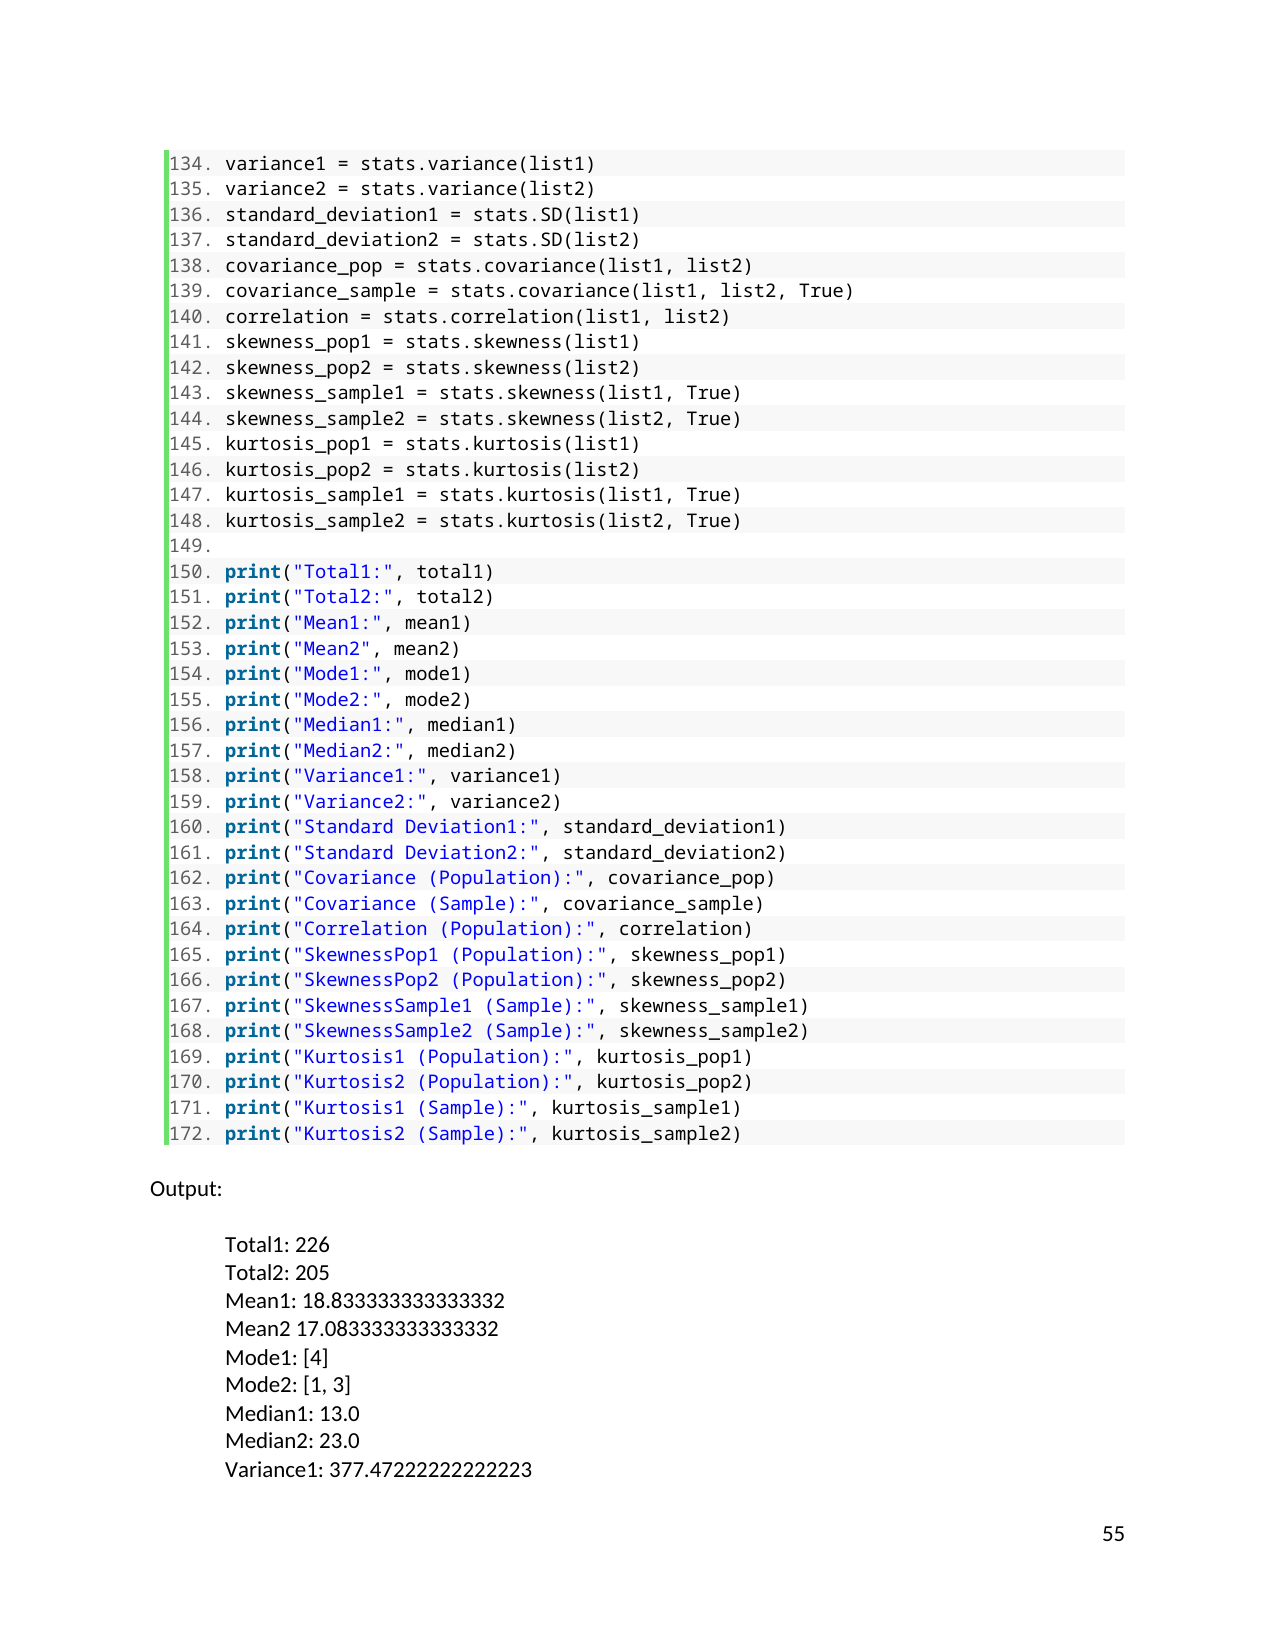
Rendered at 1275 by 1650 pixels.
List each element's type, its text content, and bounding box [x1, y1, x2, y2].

list print("SkewnessPop2 (Population):", skewness_pop2) [169, 967, 1125, 992]
list print("Correlation (Population):", correlation) [169, 916, 1125, 941]
list variance2 = stats.variance(list2) [169, 176, 1125, 201]
list print("Covariance (Sample):", covariance_sample) [169, 890, 1125, 916]
list skewness_sample2 = stats.skewness(list2, True) [169, 405, 1125, 431]
list print("Mean2", mean2) [169, 635, 1125, 660]
text Variance1: 377.47222222222223 [225, 1455, 1125, 1483]
text Mean1: 18.833333333333332 [225, 1287, 1125, 1314]
list skewness_pop1 = stats.skewness(list1) [169, 329, 1125, 354]
list print("Kurtosis1 (Population):", kurtosis_pop1) [169, 1043, 1125, 1069]
list covariance_pop = stats.covariance(list1, list2) [169, 252, 1125, 278]
list print("Standard Deviation1:", standard_deviation1) [169, 813, 1125, 839]
list print("SkewnessSample2 (Sample):", skewness_sample2) [169, 1018, 1125, 1043]
text Mean2 17.083333333333332 [225, 1314, 1125, 1343]
list print("Mean1:", mean1) [169, 609, 1125, 635]
text Total1: 226 [225, 1231, 1125, 1258]
text Median2: 23.0 [225, 1427, 1125, 1455]
list print("Variance1:", variance1) [169, 762, 1125, 788]
list print("Median2:", median2) [169, 737, 1125, 762]
list print("SkewnessPop1 (Population):", skewness_pop1) [169, 941, 1125, 967]
text Total2: 205 [225, 1258, 1125, 1287]
list print("Mode2:", mode2) [169, 686, 1125, 711]
list print("Kurtosis1 (Sample):", kurtosis_sample1) [169, 1094, 1125, 1120]
list kurtosis_sample2 = stats.kurtosis(list2, True) [169, 507, 1125, 533]
text Mode1: [4] [225, 1343, 1125, 1371]
text Median1: 13.0 [225, 1399, 1125, 1427]
list print("Covariance (Population):", covariance_pop) [169, 864, 1125, 890]
list print("Total1:", total1) [169, 558, 1125, 584]
list variance1 = stats.variance(list1) [169, 150, 1125, 176]
list print("SkewnessSample1 (Sample):", skewness_sample1) [169, 992, 1125, 1018]
list skewness_pop2 = stats.skewness(list2) [169, 354, 1125, 380]
list skewness_sample1 = stats.skewness(list1, True) [169, 380, 1125, 405]
list print("Standard Deviation2:", standard_deviation2) [169, 839, 1125, 864]
list correlation = stats.correlation(list1, list2) [169, 303, 1125, 329]
list print("Median1:", median1) [169, 711, 1125, 737]
list print("Mode1:", mode1) [169, 660, 1125, 686]
list covariance_sample = stats.covariance(list1, list2, True) [169, 278, 1125, 303]
text Output: [150, 1174, 1125, 1202]
text Mode2: [1, 3] [225, 1371, 1125, 1399]
list kurtosis_pop2 = stats.kurtosis(list2) [169, 456, 1125, 482]
list kurtosis_pop1 = stats.kurtosis(list1) [169, 431, 1125, 456]
list print("Kurtosis2 (Sample):", kurtosis_sample2) [169, 1120, 1125, 1145]
list print("Total2:", total2) [169, 584, 1125, 609]
list print("Variance2:", variance2) [169, 788, 1125, 813]
list standard_deviation2 = stats.SD(list2) [169, 227, 1125, 252]
list print("Kurtosis2 (Population):", kurtosis_pop2) [169, 1069, 1125, 1094]
list kurtosis_sample1 = stats.kurtosis(list1, True) [169, 482, 1125, 507]
list standard_deviation1 = stats.SD(list1) [169, 201, 1125, 227]
